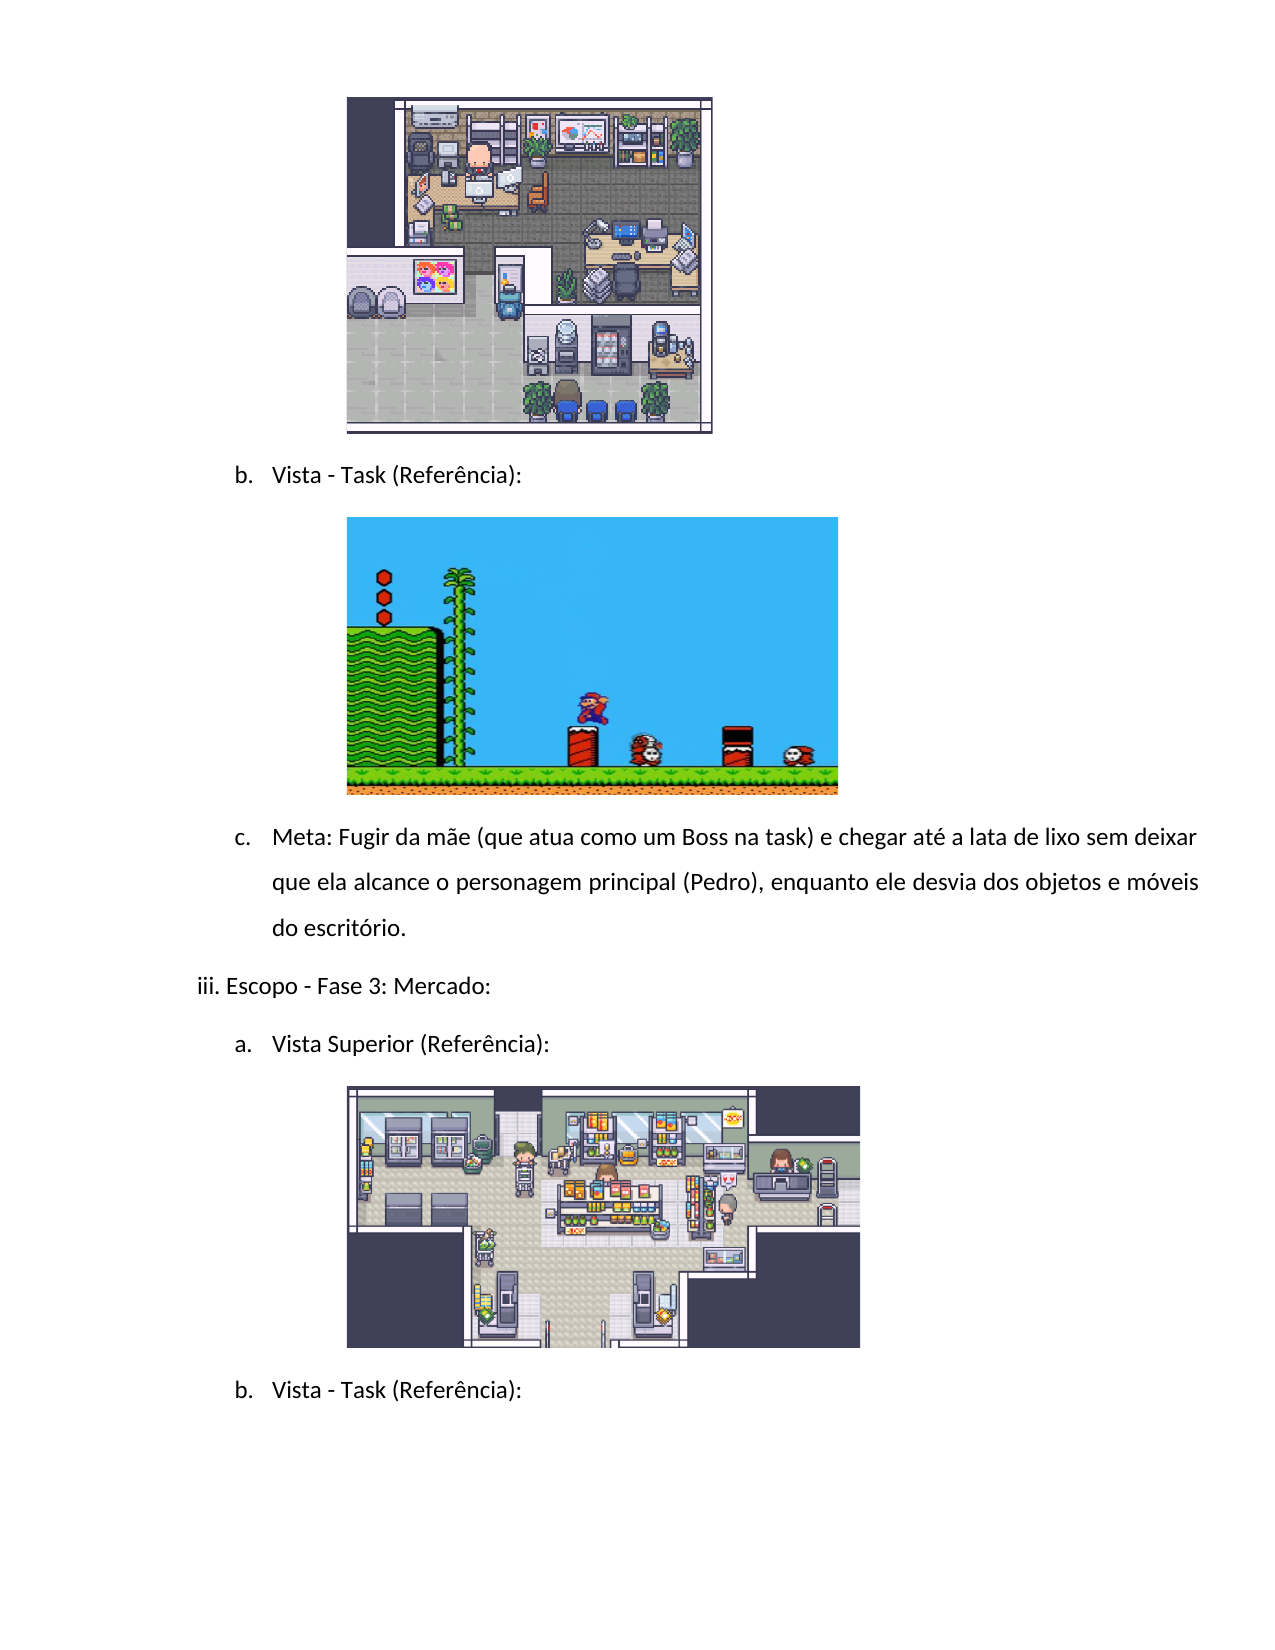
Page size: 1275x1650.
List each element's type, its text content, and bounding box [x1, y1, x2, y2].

picture [346, 517, 839, 795]
list Meta: Fugir da mãe (que atua como um Boss na task) e chegar até a lata de lixo sem deixar que ela alcance o personagem principal (Pedro), enquanto ele desvia dos objetos e móveis do escritório. [234, 821, 1200, 943]
text iii. Escopo - Fase 3: Mercado: [122, 970, 1200, 1001]
list Vista - Task (Referência): [234, 460, 1200, 490]
picture [346, 1086, 861, 1348]
list Vista - Task (Referência): [234, 1374, 1200, 1405]
list Vista Superior (Referência): [234, 1029, 1200, 1059]
picture [346, 97, 713, 434]
